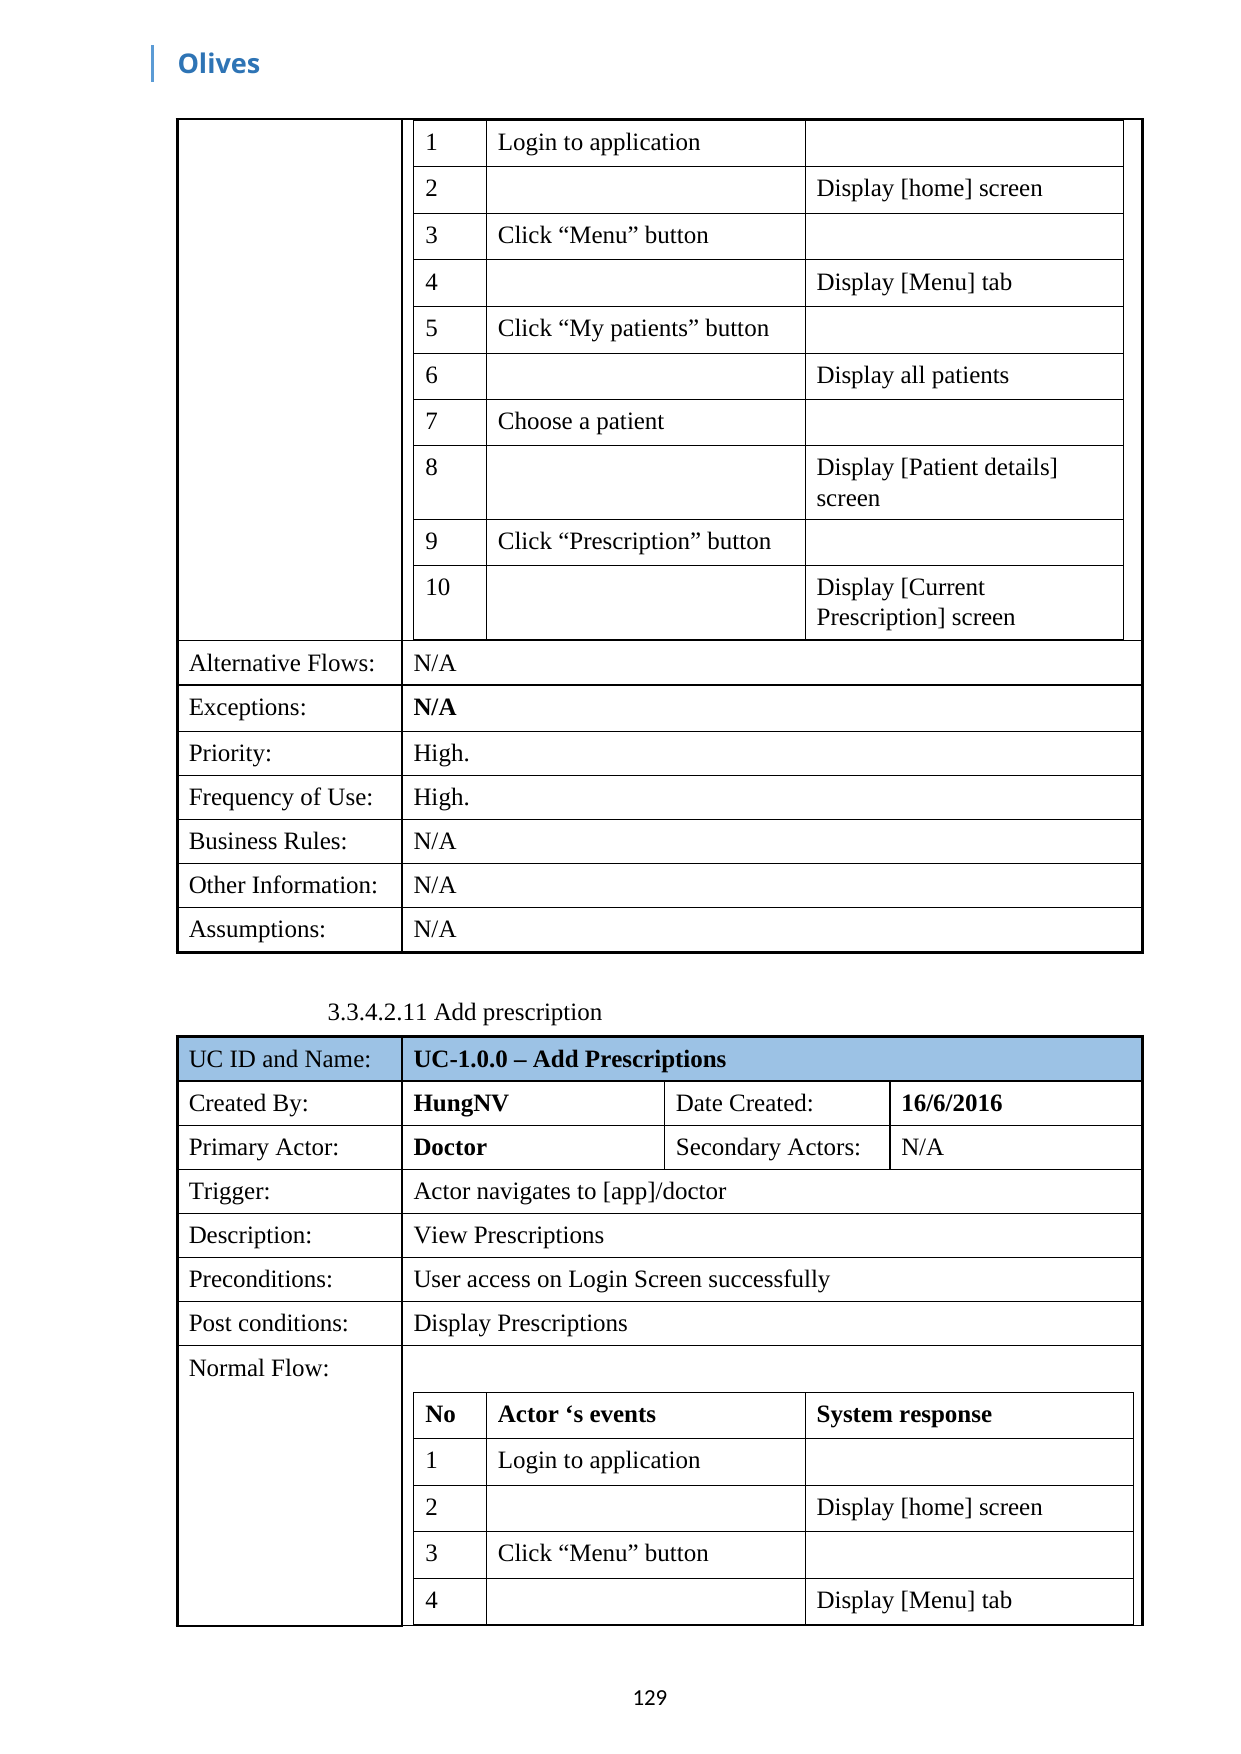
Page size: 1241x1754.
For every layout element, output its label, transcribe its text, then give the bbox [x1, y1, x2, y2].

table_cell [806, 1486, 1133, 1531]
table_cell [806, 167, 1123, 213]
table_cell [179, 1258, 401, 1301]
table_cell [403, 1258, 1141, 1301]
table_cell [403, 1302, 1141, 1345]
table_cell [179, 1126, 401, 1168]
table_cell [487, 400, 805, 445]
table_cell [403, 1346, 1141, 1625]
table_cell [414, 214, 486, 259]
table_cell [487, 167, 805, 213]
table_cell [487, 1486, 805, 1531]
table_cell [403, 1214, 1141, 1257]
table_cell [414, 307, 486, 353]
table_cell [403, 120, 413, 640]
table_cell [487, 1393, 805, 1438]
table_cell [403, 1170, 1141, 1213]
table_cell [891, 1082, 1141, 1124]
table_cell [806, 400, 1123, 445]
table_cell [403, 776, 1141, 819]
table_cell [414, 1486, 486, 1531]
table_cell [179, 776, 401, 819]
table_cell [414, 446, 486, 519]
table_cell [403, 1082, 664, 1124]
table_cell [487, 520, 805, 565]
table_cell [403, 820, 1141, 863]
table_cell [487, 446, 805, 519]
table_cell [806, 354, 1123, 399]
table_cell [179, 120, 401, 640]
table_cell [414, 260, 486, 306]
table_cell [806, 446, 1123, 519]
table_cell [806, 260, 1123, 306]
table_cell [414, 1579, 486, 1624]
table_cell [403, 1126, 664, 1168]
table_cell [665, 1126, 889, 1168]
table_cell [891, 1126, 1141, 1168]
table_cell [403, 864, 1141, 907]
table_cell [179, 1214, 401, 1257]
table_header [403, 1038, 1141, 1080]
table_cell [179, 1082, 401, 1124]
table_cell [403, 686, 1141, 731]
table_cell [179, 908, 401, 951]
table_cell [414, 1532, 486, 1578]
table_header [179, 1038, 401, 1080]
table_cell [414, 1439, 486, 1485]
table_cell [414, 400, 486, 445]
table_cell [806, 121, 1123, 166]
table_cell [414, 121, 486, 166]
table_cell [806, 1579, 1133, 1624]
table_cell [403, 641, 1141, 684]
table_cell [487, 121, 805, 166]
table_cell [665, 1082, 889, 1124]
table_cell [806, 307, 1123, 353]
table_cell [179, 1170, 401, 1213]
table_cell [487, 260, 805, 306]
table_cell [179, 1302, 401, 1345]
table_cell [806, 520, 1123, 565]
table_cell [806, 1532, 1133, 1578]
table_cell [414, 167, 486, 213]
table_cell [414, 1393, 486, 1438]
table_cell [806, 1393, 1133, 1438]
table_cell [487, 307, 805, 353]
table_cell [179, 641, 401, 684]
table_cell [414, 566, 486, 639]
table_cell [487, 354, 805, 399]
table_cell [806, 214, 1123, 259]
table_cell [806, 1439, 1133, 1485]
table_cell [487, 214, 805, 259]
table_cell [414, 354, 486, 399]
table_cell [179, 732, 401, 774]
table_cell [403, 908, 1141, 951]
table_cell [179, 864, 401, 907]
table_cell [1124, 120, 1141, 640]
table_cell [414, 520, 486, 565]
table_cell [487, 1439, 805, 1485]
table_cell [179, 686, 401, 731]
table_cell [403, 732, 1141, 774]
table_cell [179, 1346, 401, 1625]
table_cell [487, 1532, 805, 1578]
text 3.3.4.2.11 Add prescription [252, 997, 1122, 1026]
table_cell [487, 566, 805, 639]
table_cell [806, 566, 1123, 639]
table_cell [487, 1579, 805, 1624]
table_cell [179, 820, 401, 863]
